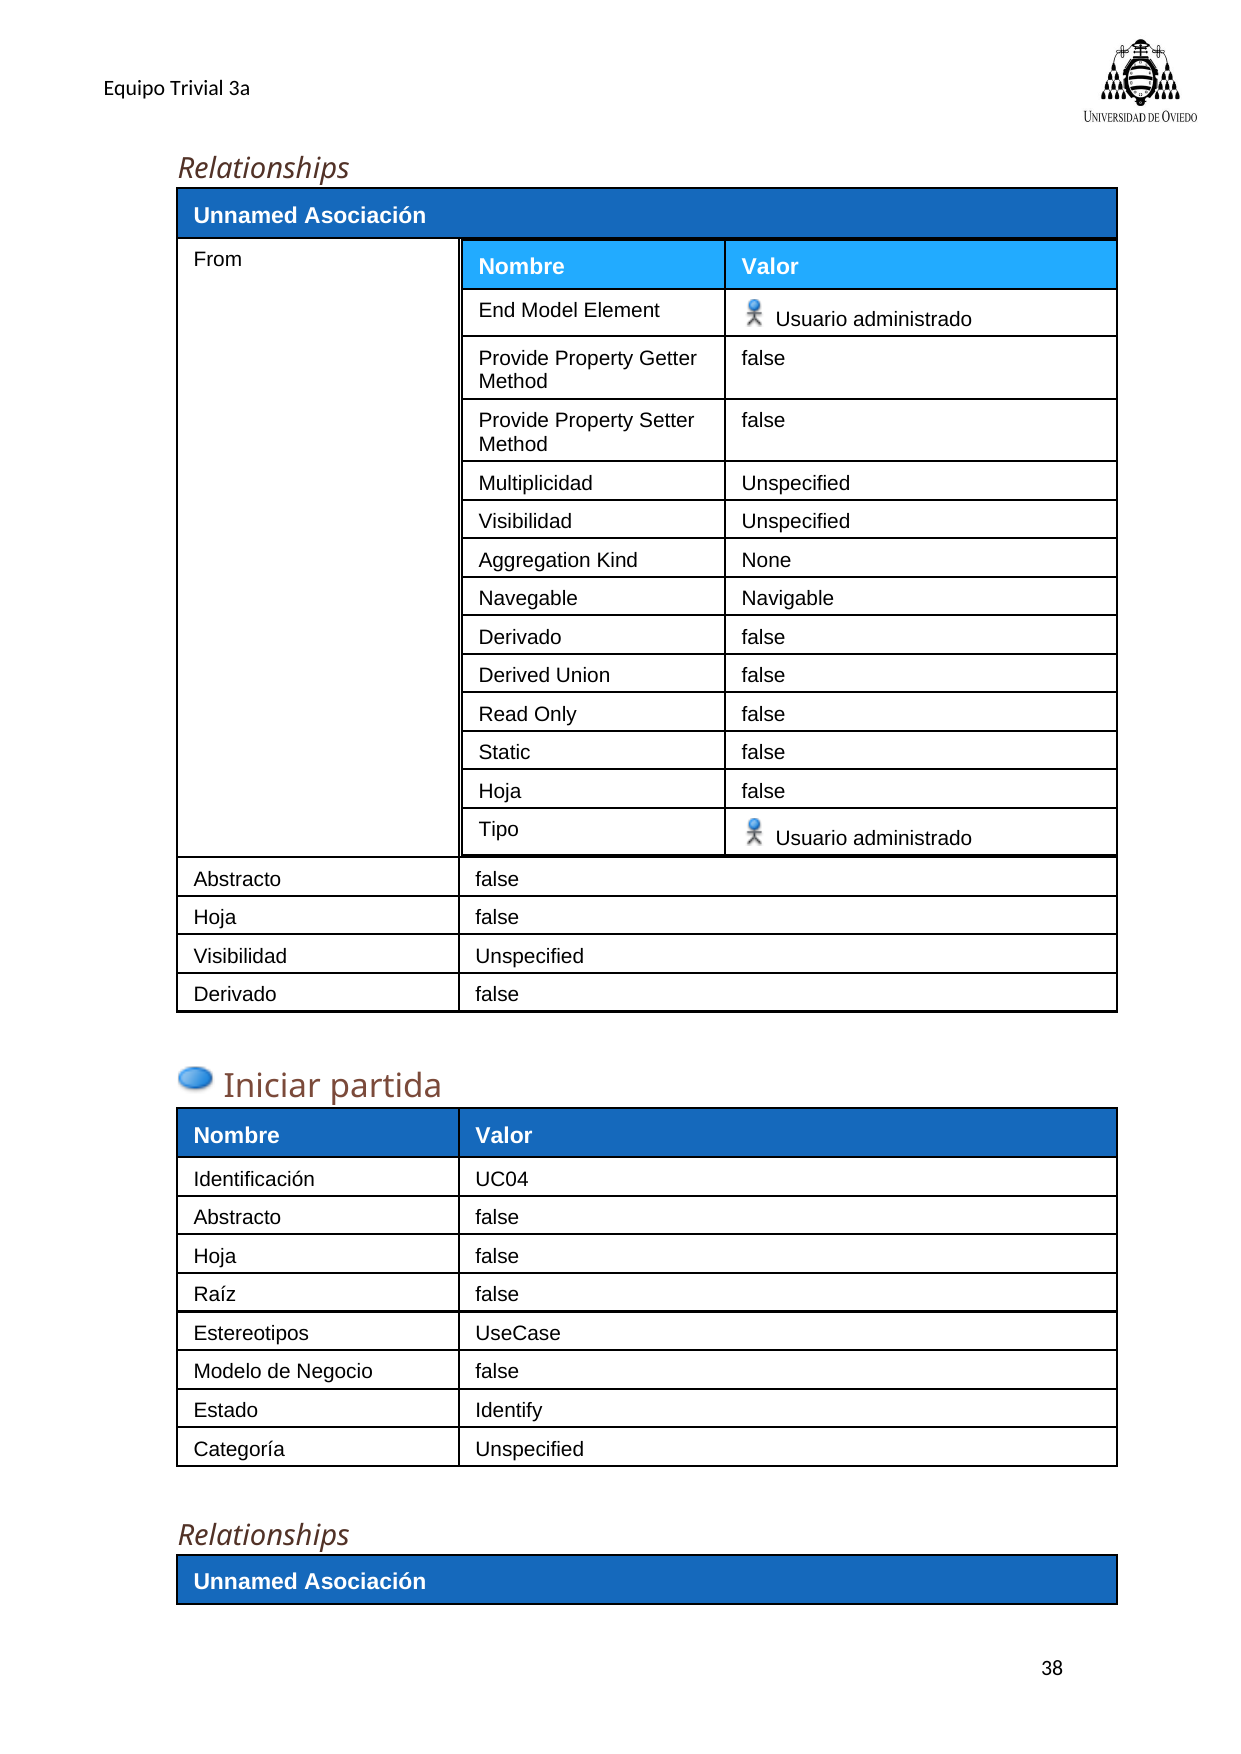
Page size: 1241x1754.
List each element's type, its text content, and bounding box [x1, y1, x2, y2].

table_cell [463, 655, 724, 691]
table_cell [463, 337, 724, 398]
table_cell [726, 290, 1116, 335]
picture [177, 1059, 215, 1098]
table_cell Identificación [178, 1158, 458, 1195]
table_cell Hoja [178, 1235, 458, 1272]
table_cell false [460, 1197, 1116, 1233]
table_cell [726, 655, 1116, 691]
picture [741, 298, 770, 327]
table_cell [463, 616, 724, 653]
table_cell [463, 400, 724, 460]
table_cell UseCase [460, 1313, 1116, 1349]
table_cell [463, 578, 724, 614]
table_cell Modelo de Negocio [178, 1351, 458, 1387]
table_cell false [460, 858, 1116, 895]
table_cell [463, 290, 724, 335]
picture [741, 817, 770, 846]
table_header Valor [460, 1109, 1116, 1156]
table_cell Unspecified [460, 935, 1116, 972]
table_cell Hoja [178, 897, 458, 933]
table_cell [463, 462, 724, 499]
subtitle Relationships [177, 1514, 1063, 1554]
subtitle Iniciar partida [177, 1060, 1063, 1107]
table_cell [463, 732, 724, 768]
table_cell Visibilidad [178, 935, 458, 972]
table_cell [726, 770, 1116, 807]
table_cell [726, 337, 1116, 398]
table_cell [463, 501, 724, 537]
table_cell Abstracto [178, 1197, 458, 1233]
table_cell Abstracto [178, 858, 458, 895]
table_cell false [460, 1351, 1116, 1387]
table_cell [726, 578, 1116, 614]
table_cell Derivado [178, 974, 458, 1010]
table_cell [726, 501, 1116, 537]
table_cell From [178, 239, 458, 856]
table_header Nombre [178, 1109, 458, 1156]
table_cell [726, 462, 1116, 499]
table_cell Estado [178, 1390, 458, 1426]
table_header Unnamed Asociación [178, 189, 1116, 237]
table_cell false [460, 1274, 1116, 1310]
table_cell [726, 400, 1116, 460]
table_cell false [460, 1235, 1116, 1272]
picture [1077, 35, 1198, 123]
table_cell [726, 732, 1116, 768]
table_cell false [460, 974, 1116, 1010]
table_cell Estereotipos [178, 1313, 458, 1349]
table_cell [726, 539, 1116, 576]
table_cell [726, 693, 1116, 730]
subtitle Relationships [177, 148, 1063, 187]
table_cell [726, 809, 1116, 854]
table_cell UC04 [460, 1158, 1116, 1195]
table_cell [463, 539, 724, 576]
table_cell [463, 693, 724, 730]
table_header Unnamed Asociación [178, 1556, 1116, 1603]
table_cell Categoría [178, 1428, 458, 1464]
table_cell Unspecified [460, 1428, 1116, 1464]
table_cell Raíz [178, 1274, 458, 1310]
table_cell [726, 616, 1116, 653]
table_cell Identify [460, 1390, 1116, 1426]
table_cell false [460, 897, 1116, 933]
table_cell [463, 770, 724, 807]
table_cell [463, 809, 724, 854]
